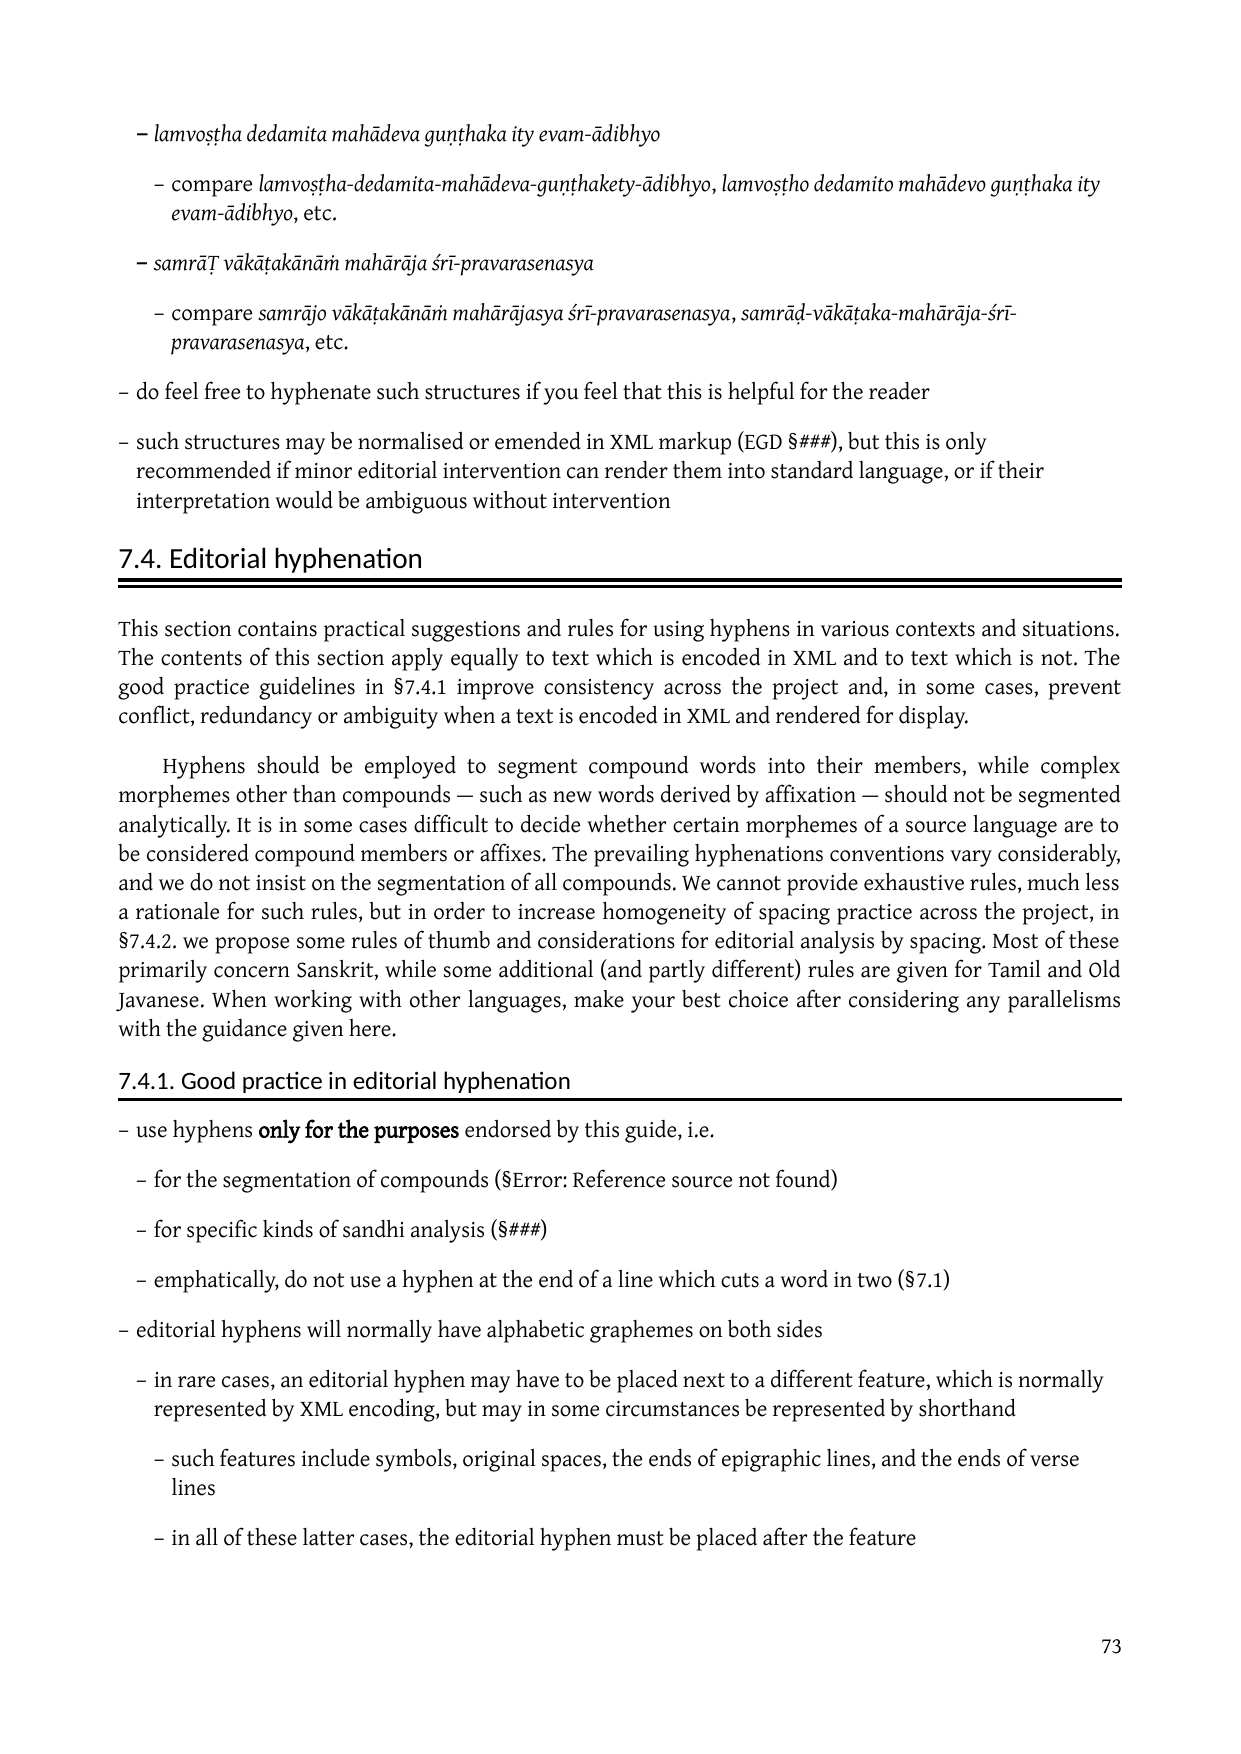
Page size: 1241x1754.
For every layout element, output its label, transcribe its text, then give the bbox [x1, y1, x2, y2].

list in all of these latter cases, the editorial hyphen must be placed after the feature [153, 1522, 1122, 1551]
list samrāṬ vākāṭakānāṁ mahārāja śrī-pravarasenasya [136, 247, 1122, 276]
list editorial hyphens will normally have alphabetic graphemes on both sides [118, 1314, 1122, 1343]
list do feel free to hyphenate such structures if you feel that this is helpful for the reader [118, 376, 1122, 406]
subtitle Good practice in editorial hyphenation [118, 1063, 1122, 1098]
list for specific kinds of sandhi analysis (§###) [136, 1214, 1122, 1243]
list in rare cases, an editorial hyphen may have to be placed next to a different feature, which is normally represented by XML encoding, but may in some circumstances be represented by shorthand [136, 1364, 1122, 1422]
list emphatically, do not use a hyphen at the end of a line which cuts a word in two (§7.3.1) [136, 1264, 1122, 1293]
list lamvoṣṭha dedamita mahādeva guṇṭhaka ity evam-ādibhyo [136, 118, 1122, 147]
list compare lamvoṣṭha-dedamita-mahādeva-guṇṭhakety-ādibhyo, lamvoṣṭho dedamito mahādevo guṇṭhaka ity evam-ādibhyo, etc. [153, 168, 1122, 226]
list compare samrājo vākāṭakānāṁ mahārājasya śrī-pravarasenasya, samrāḍ-vākāṭaka-mahārāja-śrī-pravarasenasya, etc. [153, 297, 1122, 356]
list use hyphens only for the purposes endorsed by this guide, i.e. [118, 1114, 1122, 1143]
subtitle Editorial hyphenation [118, 539, 1122, 578]
list such features include symbols, original spaces, the ends of epigraphic lines, and the ends of verse lines [153, 1443, 1122, 1501]
text Hyphens should be employed to segment compound words into their members, while complex morphemes other than compounds — such as new words derived by affixation — should not be segmented analytically. It is in some cases difficult to decide whether certain morphemes of a source language are to be considered compound members or affixes. The prevailing hyphenations conventions vary considerably, and we do not insist on the segmentation of all compounds. We cannot provide exhaustive rules, much less a rationale for such rules, but in order to increase homogeneity of spacing practice across the project, in §7.4.2. we propose some rules of thumb and considerations for editorial analysis by spacing. Most of these primarily concern Sanskrit, while some additional (and partly different) rules are given for Tamil and Old Javanese. When working with other languages, make your best choice after considering any parallelisms with the guidance given here. [118, 750, 1122, 1042]
text This section contains practical suggestions and rules for using hyphens in various contexts and situations. The contents of this section apply equally to text which is encoded in XML and to text which is not. The good practice guidelines in §7.4.1 improve consistency across the project and, in some cases, prevent conflict, redundancy or ambiguity when a text is encoded in XML and rendered for display. [118, 613, 1122, 729]
list such structures may be normalised or emended in XML markup (EGD §###), but this is only recommended if minor editorial intervention can render them into standard language, or if their interpretation would be ambiguous without intervention [118, 426, 1122, 514]
